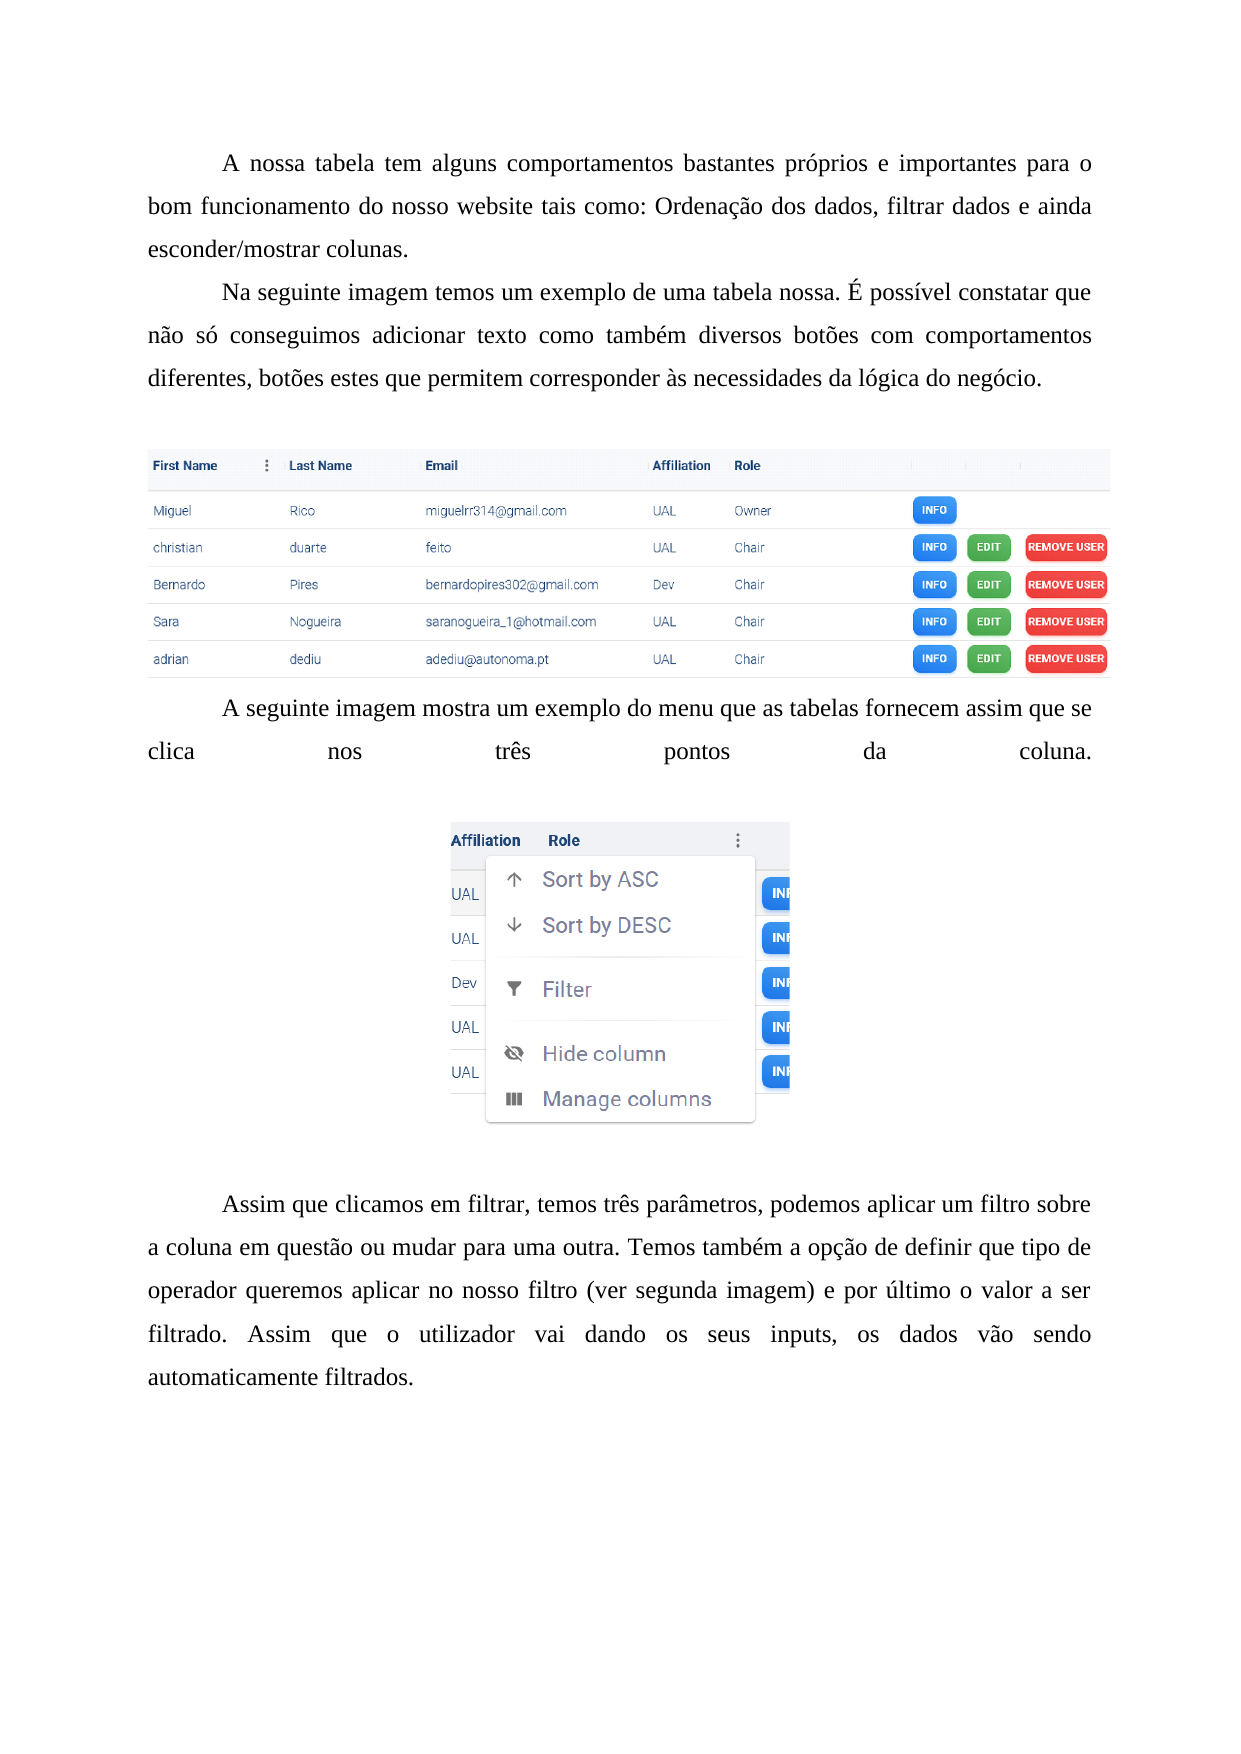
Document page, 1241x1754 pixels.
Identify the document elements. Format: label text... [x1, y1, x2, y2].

text A seguinte imagem mostra um exemplo do menu que as tabelas fornecem assim que se clica nos três pontos da coluna. [148, 693, 1092, 808]
picture [147, 449, 1111, 679]
text Assim que clicamos em filtrar, temos três parâmetros, podemos aplicar um filtro sobre a coluna em questão ou mudar para uma outra. Temos também a opção de definir que tipo de operador queremos aplicar no nosso filtro (ver segunda imagem) e por último o valor a ser filtrado. Assim que o utilizador vai dando os seus inputs, os dados vão sendo automaticamente filtrados. [148, 1189, 1092, 1391]
text A nossa tabela tem alguns comportamentos bastantes próprios e importantes para o bom funcionamento do nosso website tais como: Ordenação dos dados, filtrar dados e ainda esconder/mostrar colunas. [148, 148, 1092, 263]
picture [450, 822, 790, 1132]
text Na seguinte imagem temos um exemplo de uma tabela nossa. É possível constatar que não só conseguimos adicionar texto como também diversos botões com comportamentos diferentes, botões estes que permitem corresponder às necessidades da lógica do negócio. [148, 277, 1092, 392]
